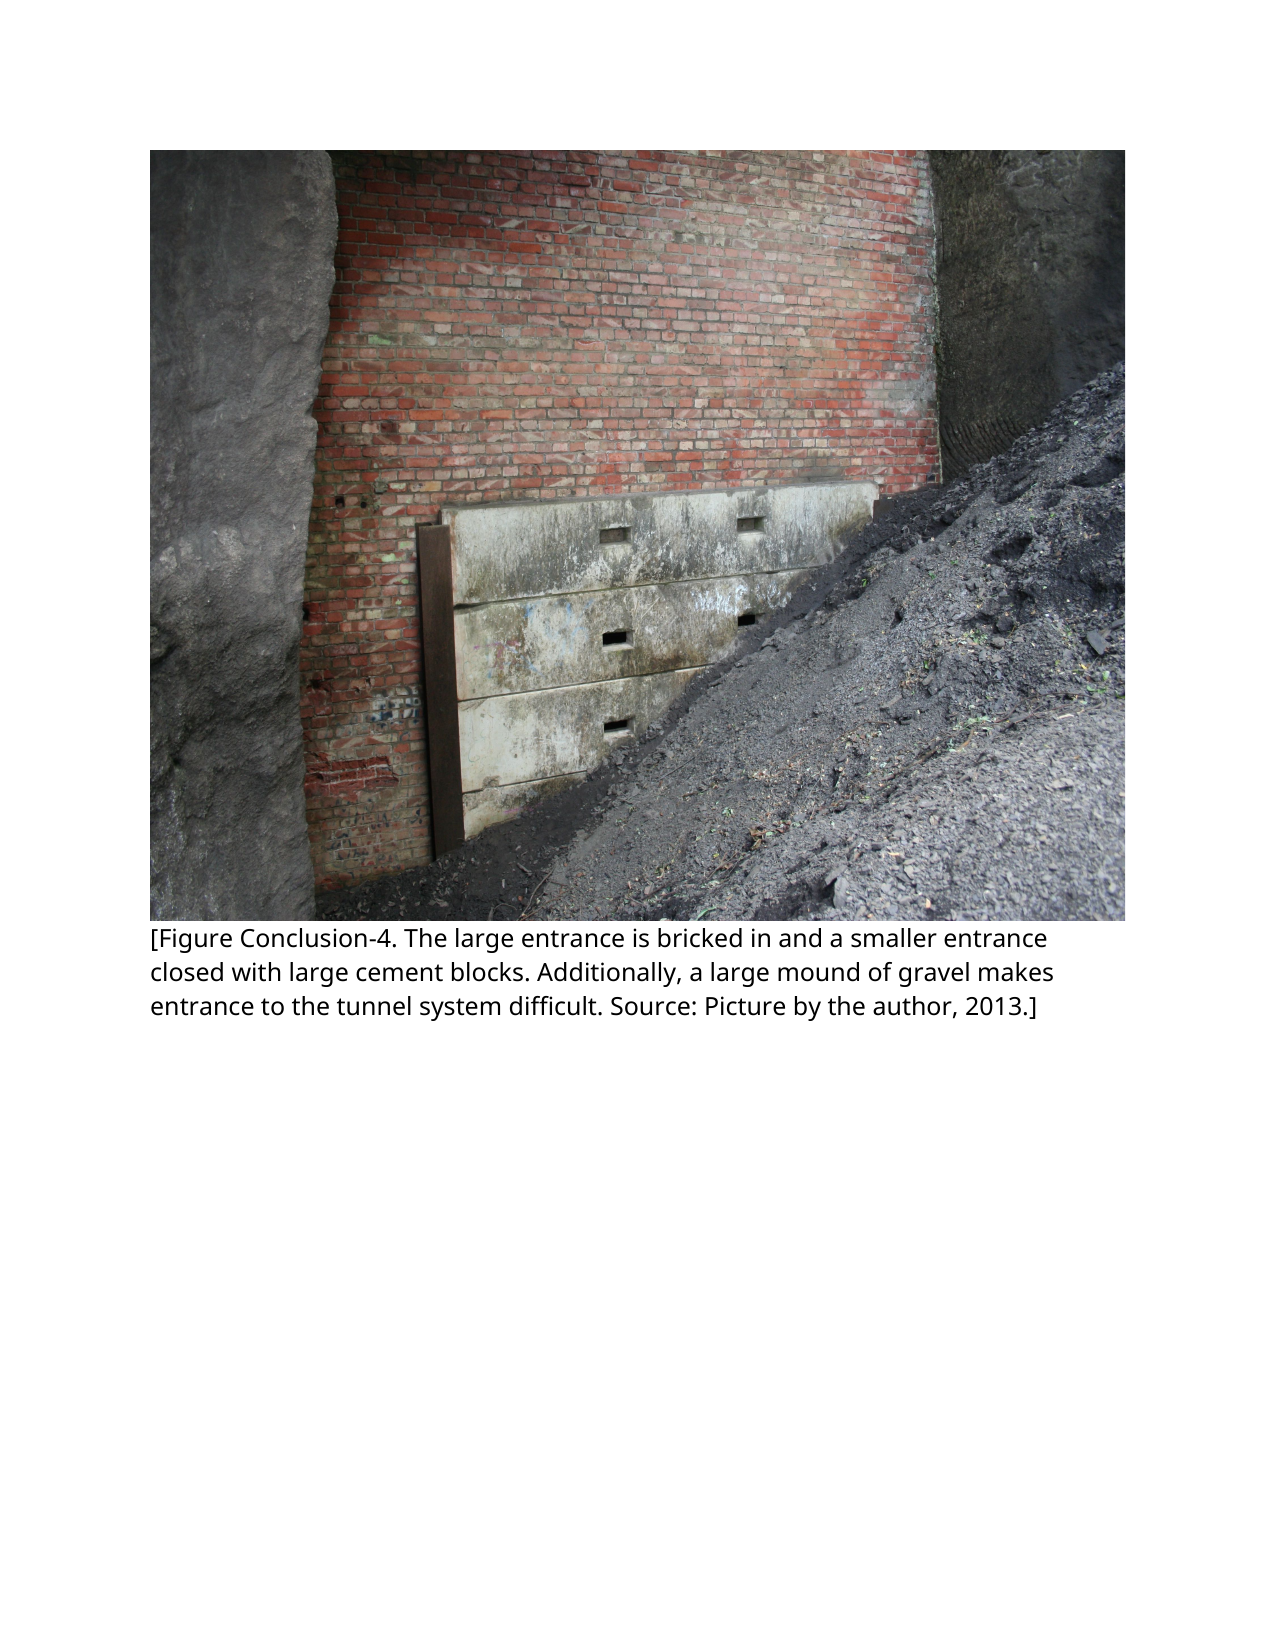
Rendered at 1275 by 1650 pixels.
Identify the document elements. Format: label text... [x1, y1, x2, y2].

text [Figure Conclusion-4. The large entrance is bricked in and a smaller entrance closed with large cement blocks. Additionally, a large mound of gravel makes entrance to the tunnel system difficult. Source: Picture by the author, 2013.] [150, 921, 1125, 1023]
picture [150, 150, 1125, 921]
